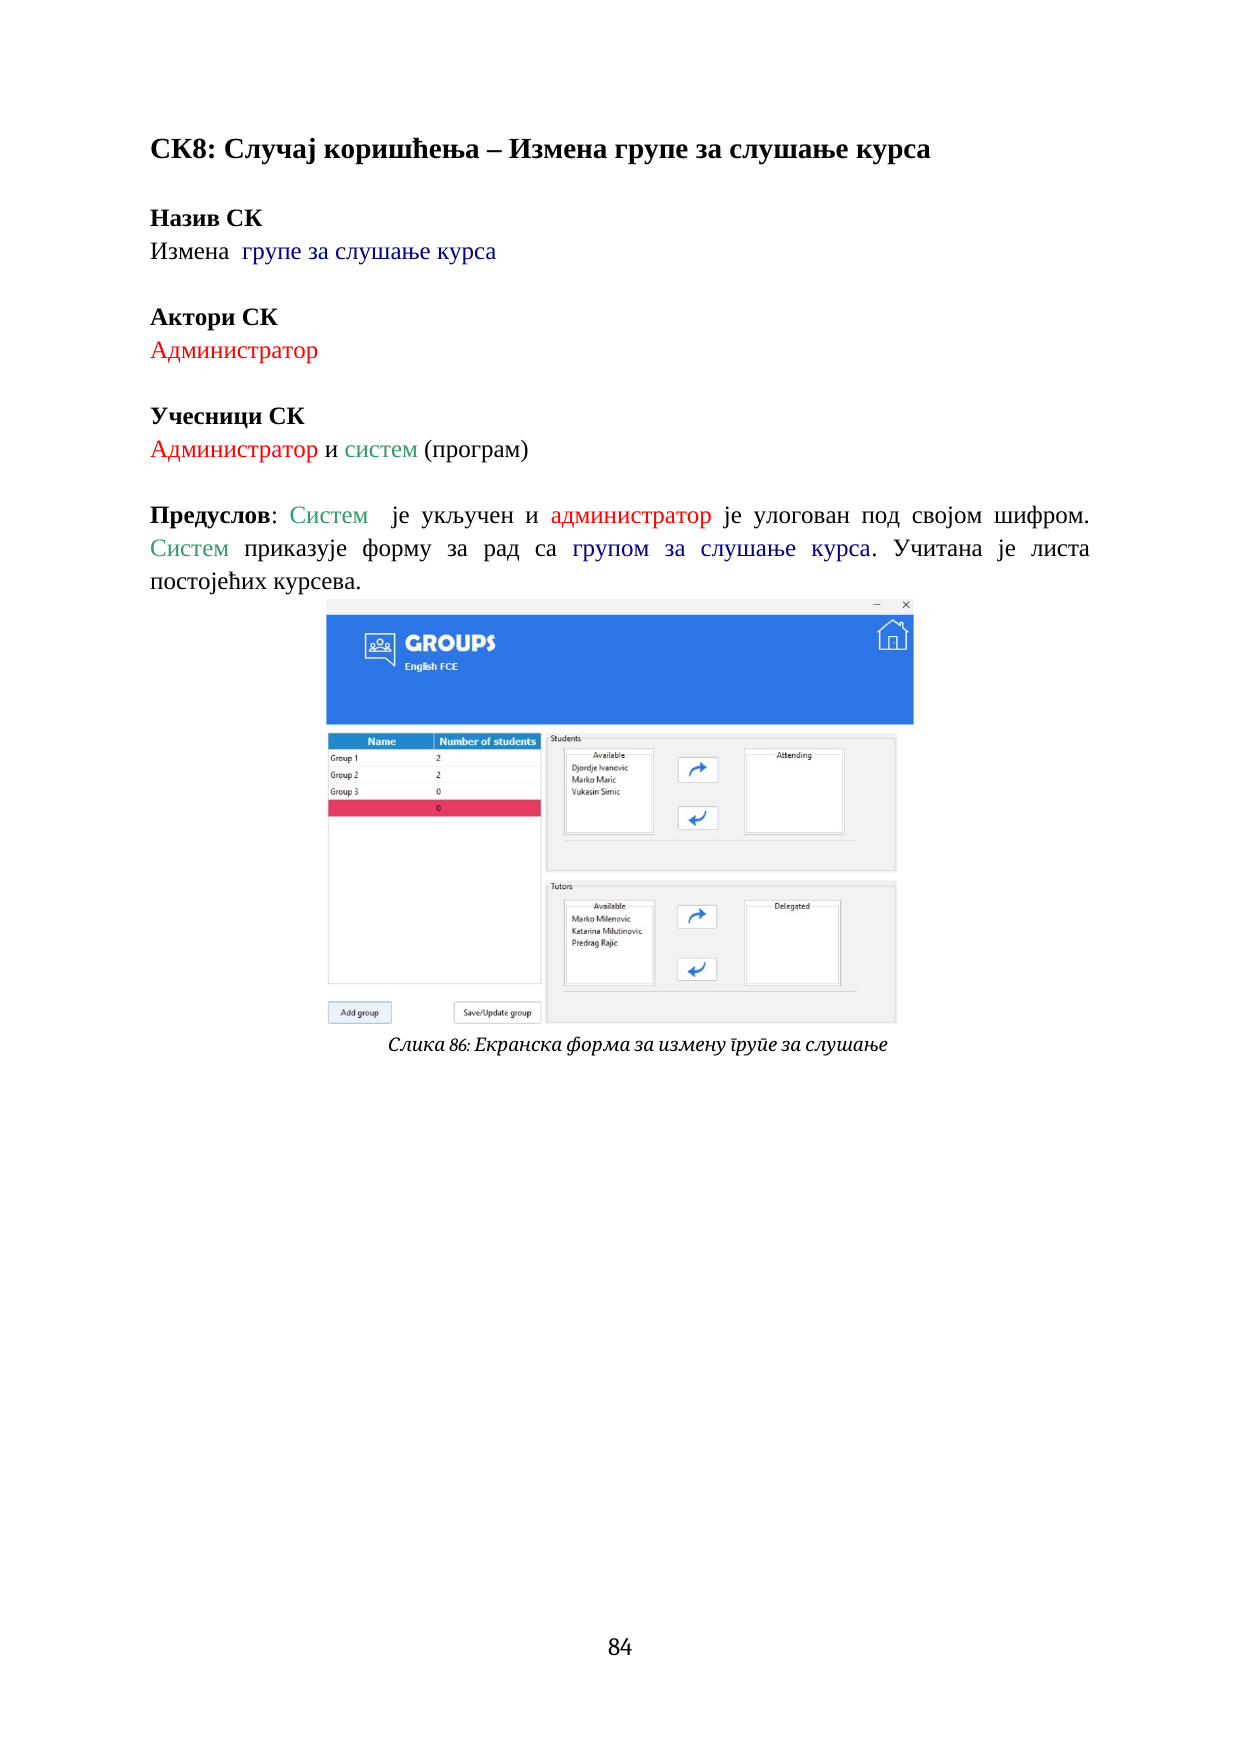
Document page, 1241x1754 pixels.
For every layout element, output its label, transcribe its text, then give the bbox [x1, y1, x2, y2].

text Учесници СК [150, 401, 1090, 430]
text Администратор и систем (програм) [150, 434, 1090, 463]
text Слика 86: Екранска форма за измену групе за слушање [187, 1034, 1090, 1056]
text Назив СК [150, 203, 1090, 232]
subtitle СК8: Случај коришћења – Измена групе за слушање курса [150, 131, 1090, 165]
text Предуслов: Систем је укључен и администратор je улогован под својом шифром. Систем приказује форму за рад са групом за слушање курса. Учитана је листа постојећих курсева. [150, 500, 1090, 595]
picture [326, 599, 914, 1031]
text Актори СК [150, 302, 1090, 331]
text Измена групе за слушање курса [150, 236, 1090, 264]
text Администратор [150, 335, 1090, 364]
